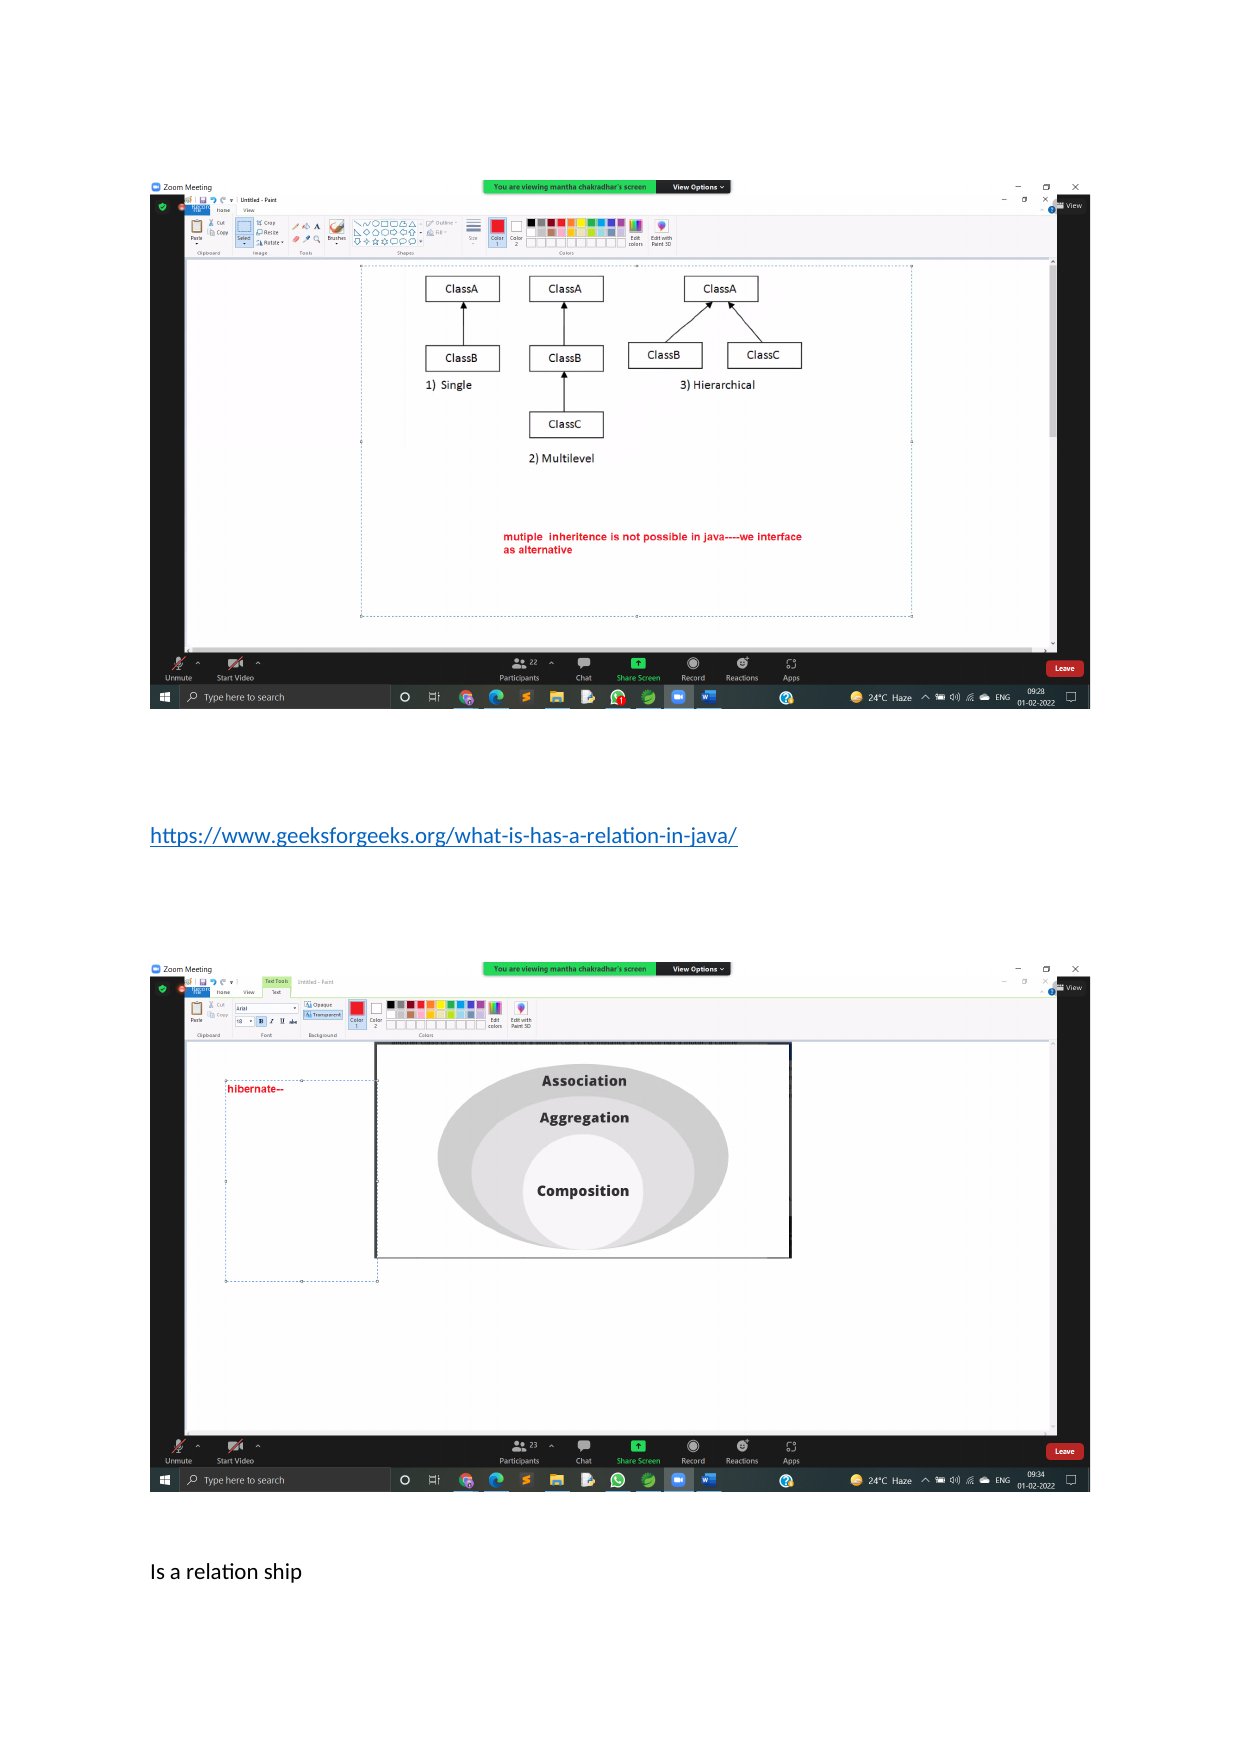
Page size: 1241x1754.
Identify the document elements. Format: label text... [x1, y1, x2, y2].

text Is a relation ship [150, 1557, 1090, 1585]
text https://www.geeksforgeeks.org/what-is-has-a-relation-in-java/ [150, 822, 1090, 850]
picture [150, 180, 1091, 709]
picture [150, 962, 1091, 1492]
